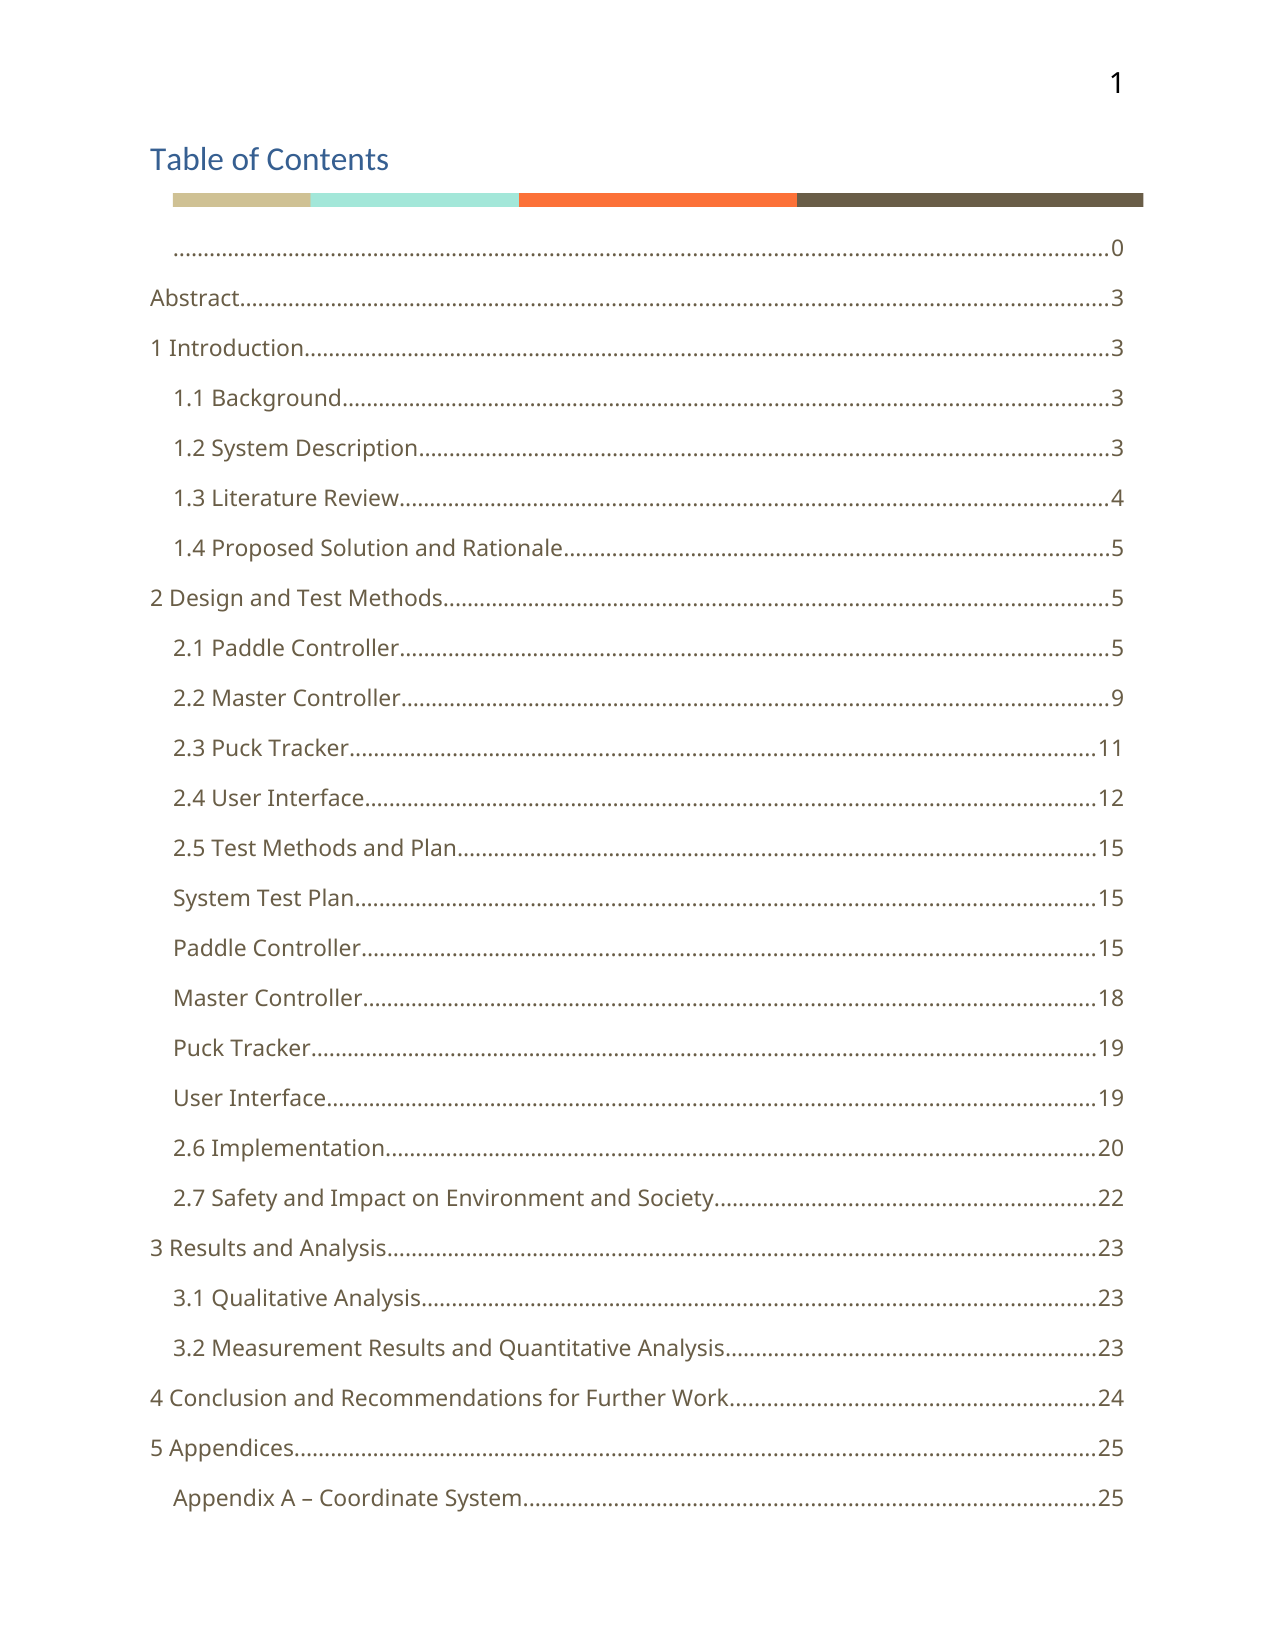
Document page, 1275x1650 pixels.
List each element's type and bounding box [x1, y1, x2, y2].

picture [172, 193, 1144, 207]
